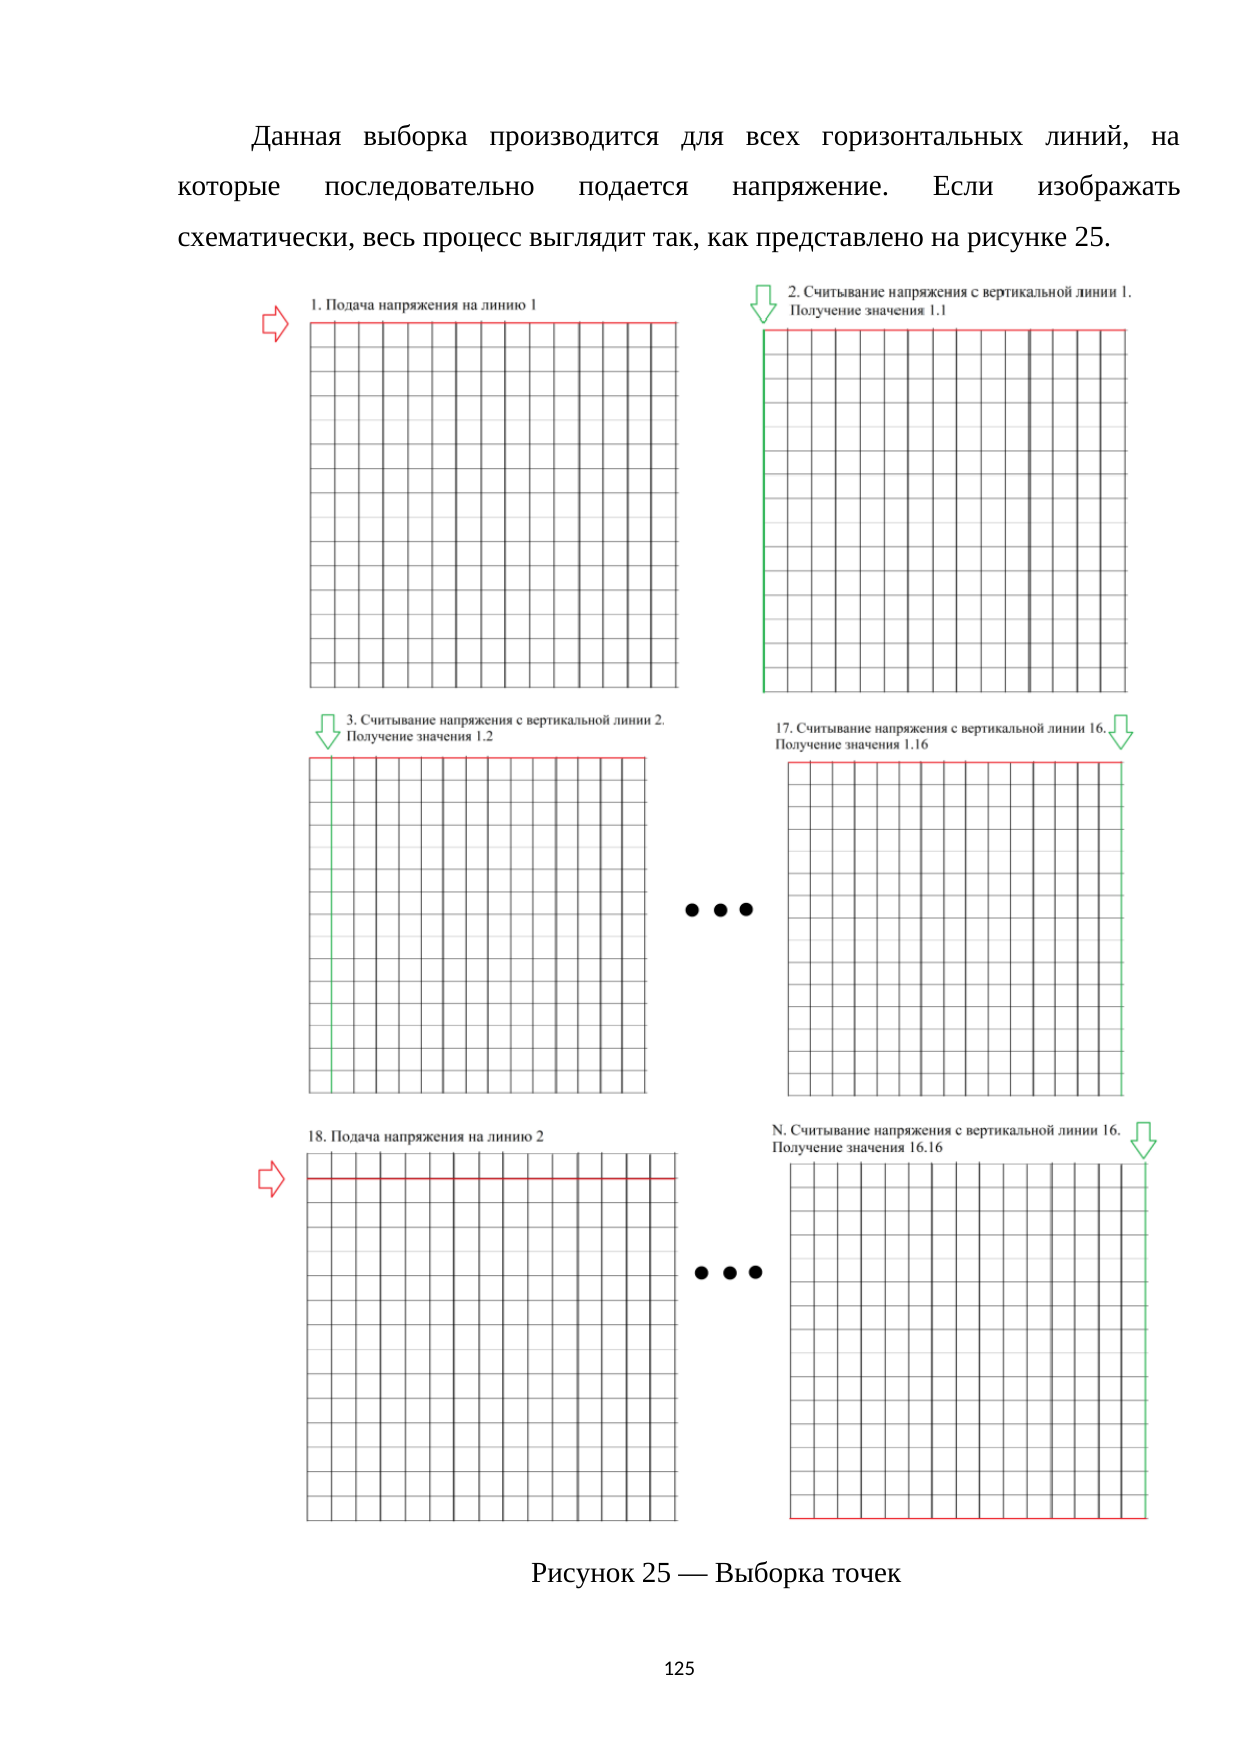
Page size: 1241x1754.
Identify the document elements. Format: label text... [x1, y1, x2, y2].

text Данная выборка производится для всех горизонтальных линий, на которые последовательно подается напряжение. Если изображать схематически, весь процесс выглядит так, как представлено на рисунке 25. [177, 118, 1181, 252]
picture [253, 269, 1179, 1542]
text Рисунок 25 — Выборка точек [177, 1555, 1181, 1588]
